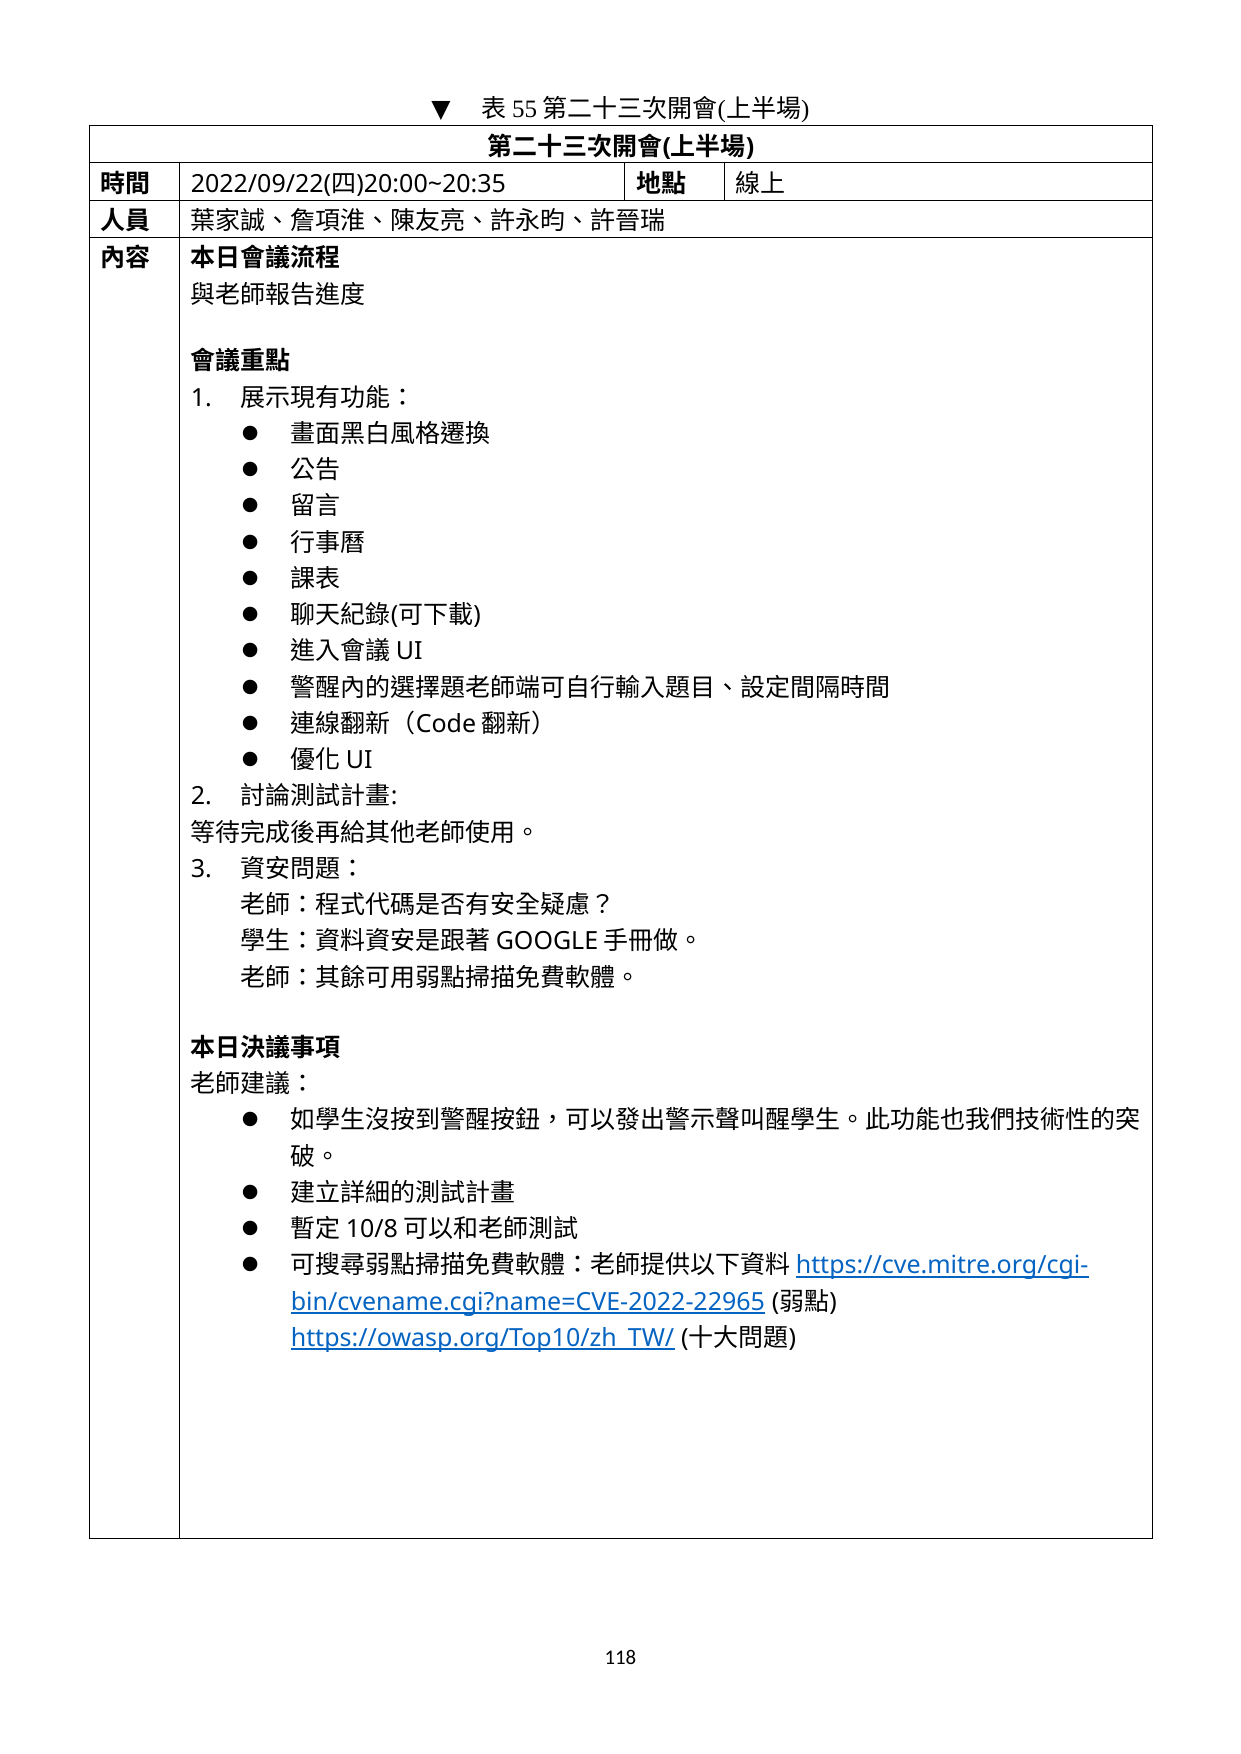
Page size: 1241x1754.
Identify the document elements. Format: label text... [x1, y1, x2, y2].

table_cell 葉家誠、詹項淮、陳友亮、許永昀、許晉瑞 [180, 201, 1152, 237]
table_cell 時間 [90, 163, 179, 199]
table_cell 2022/09/22(四)20:00~20:35 [180, 163, 624, 199]
list 表 55 第二十三次開會(上半場) [89, 89, 1152, 125]
table_cell 地點 [625, 163, 724, 199]
table_cell 人員 [90, 201, 179, 237]
table_cell 內容 [90, 238, 179, 1538]
table_cell 線上 [725, 163, 1152, 199]
table_cell 本日會議流程 與老師報告進度 會議重點 展示現有功能： 畫面黑白風格遷換 公告 留言 行事曆 課表 聊天紀錄(可下載) 進入會議UI 警醒內的選擇題老師端可自行輸入題目、設定間隔時間 連線翻新（Code翻新） 優化UI 討論測試計畫: 等待完成後再給其他老師使用。 資安問題： 老師：程式代碼是否有安全疑慮？ 學生：資料資安是跟著GOOGLE手冊做。 老師：其餘可用弱點掃描免費軟體。 本日決議事項 老師建議： 如學生沒按到警醒按鈕，可以發出警示聲叫醒學生。此功能也我們技術性的突破。 建立詳細的測試計畫 暫定10/8可以和老師測試 可搜尋弱點掃描免費軟體：老師提供以下資料https://cve.mitre.org/cgi-bin/cvename.cgi?name=CVE-2022-22965 (弱點) https://owasp.org/Top10/zh_TW/ (十大問題) [180, 238, 1152, 1538]
table_header 第二十三次開會(上半場) [90, 126, 1152, 162]
